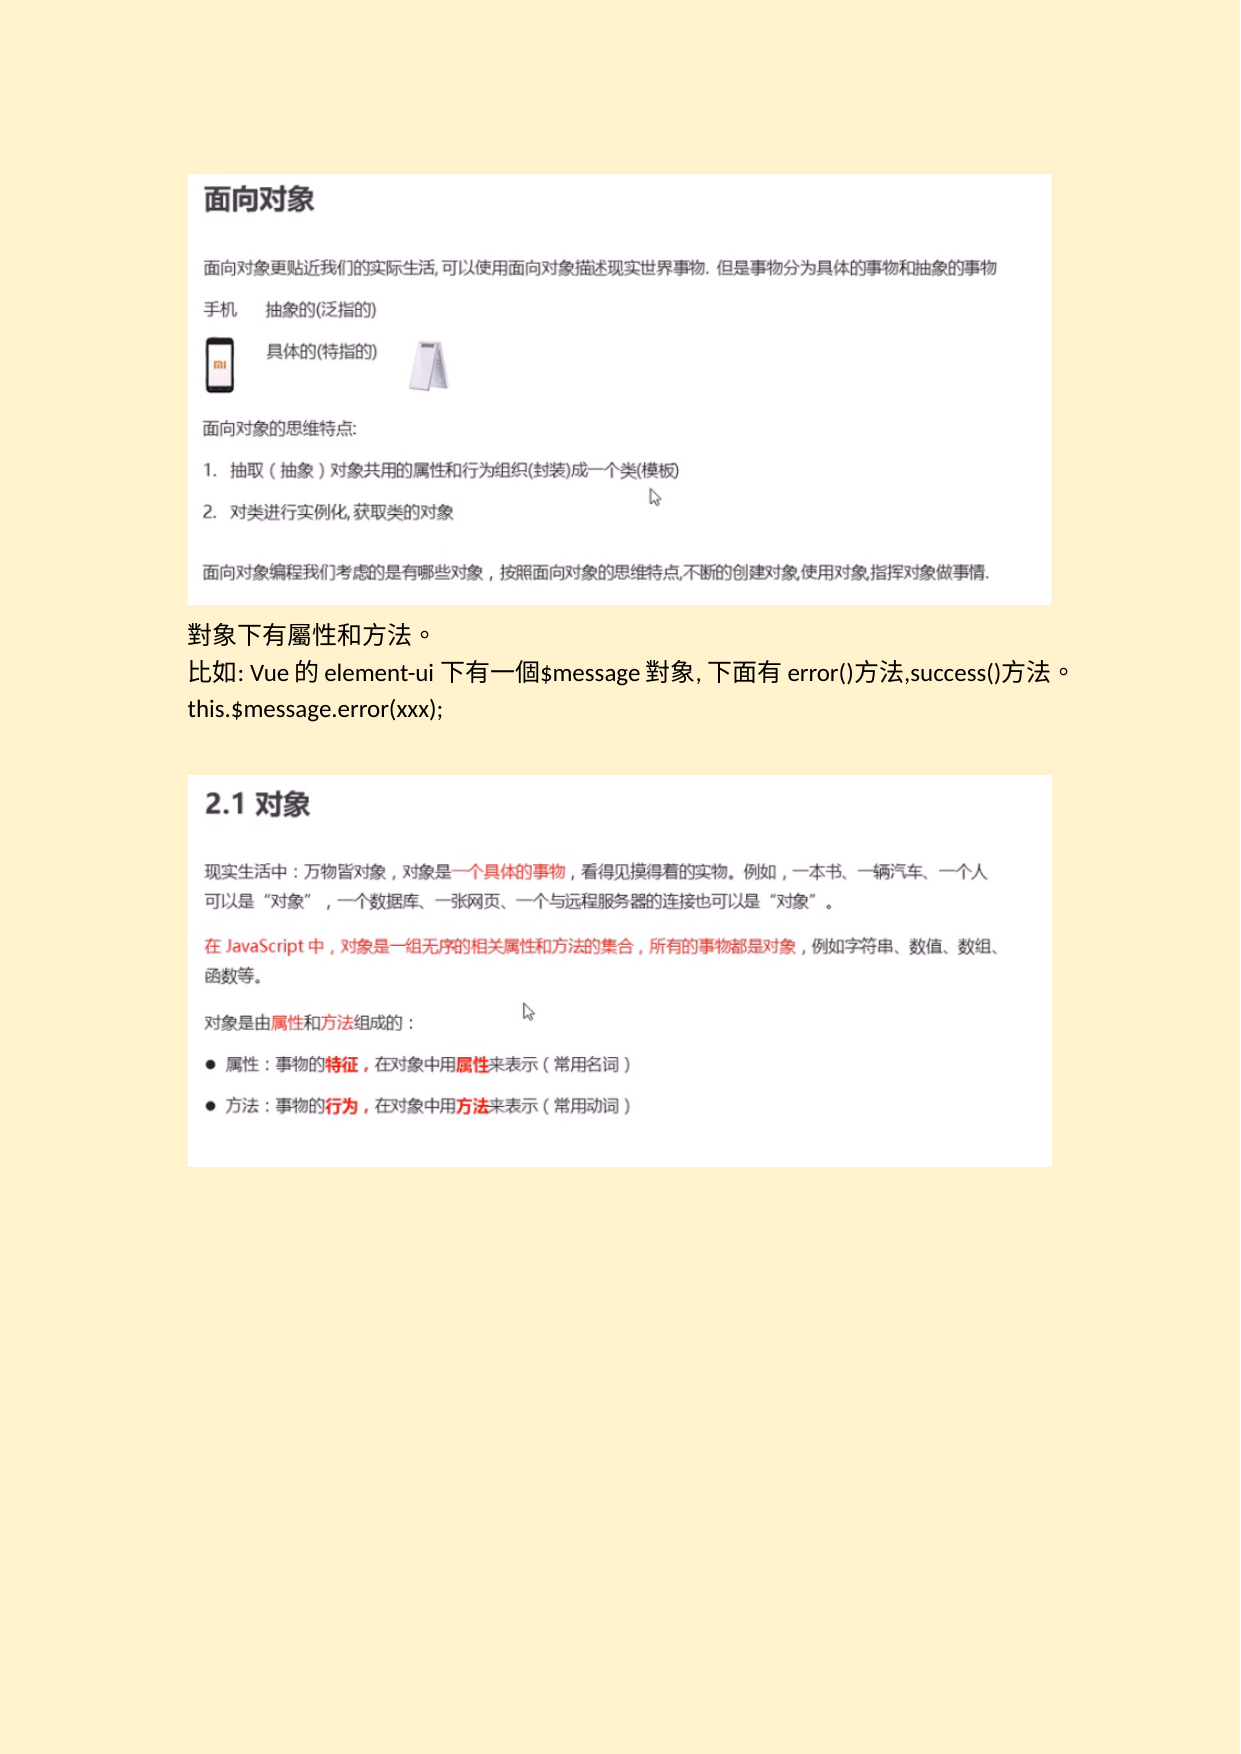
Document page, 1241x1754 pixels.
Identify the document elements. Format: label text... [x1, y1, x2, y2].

picture [187, 775, 1053, 1167]
text this.$message.error(xxx); [187, 689, 1053, 727]
text 比如: Vue的element-ui 下有一個$message對象, 下面有error()方法,success()方法。 [187, 652, 1053, 689]
picture [187, 174, 1052, 605]
text 對象下有屬性和方法。 [187, 614, 1053, 652]
